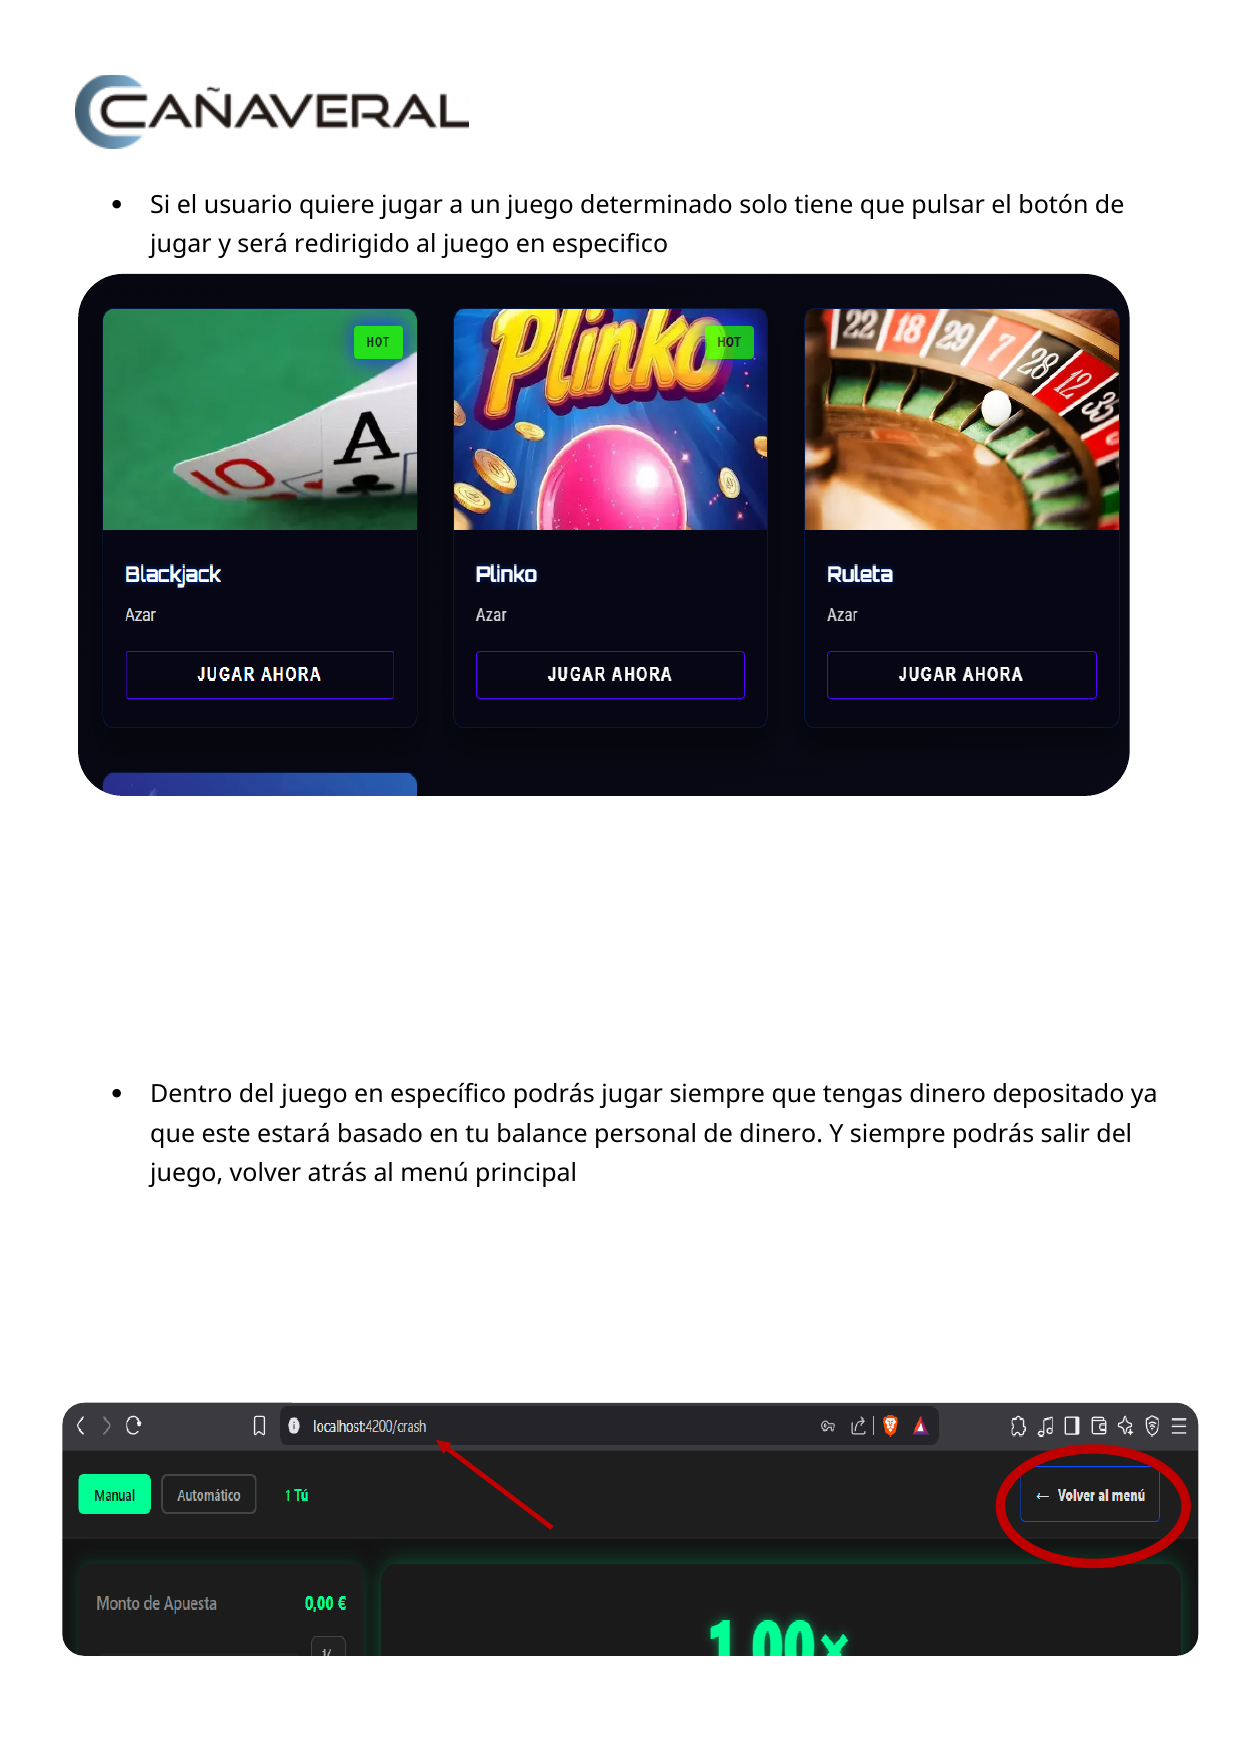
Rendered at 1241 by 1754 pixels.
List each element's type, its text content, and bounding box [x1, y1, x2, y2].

list Si el usuario quiere jugar a un juego determinado solo tiene que pulsar el botón de jugar y será redirigido al juego en especifico [112, 186, 1165, 260]
picture [62, 1402, 1199, 1656]
picture [78, 273, 1130, 796]
picture [75, 75, 469, 149]
list Dentro del juego en específico podrás jugar siempre que tengas dinero depositado ya que este estará basado en tu balance personal de dinero. Y siempre podrás salir del juego, volver atrás al menú principal [112, 1076, 1165, 1189]
